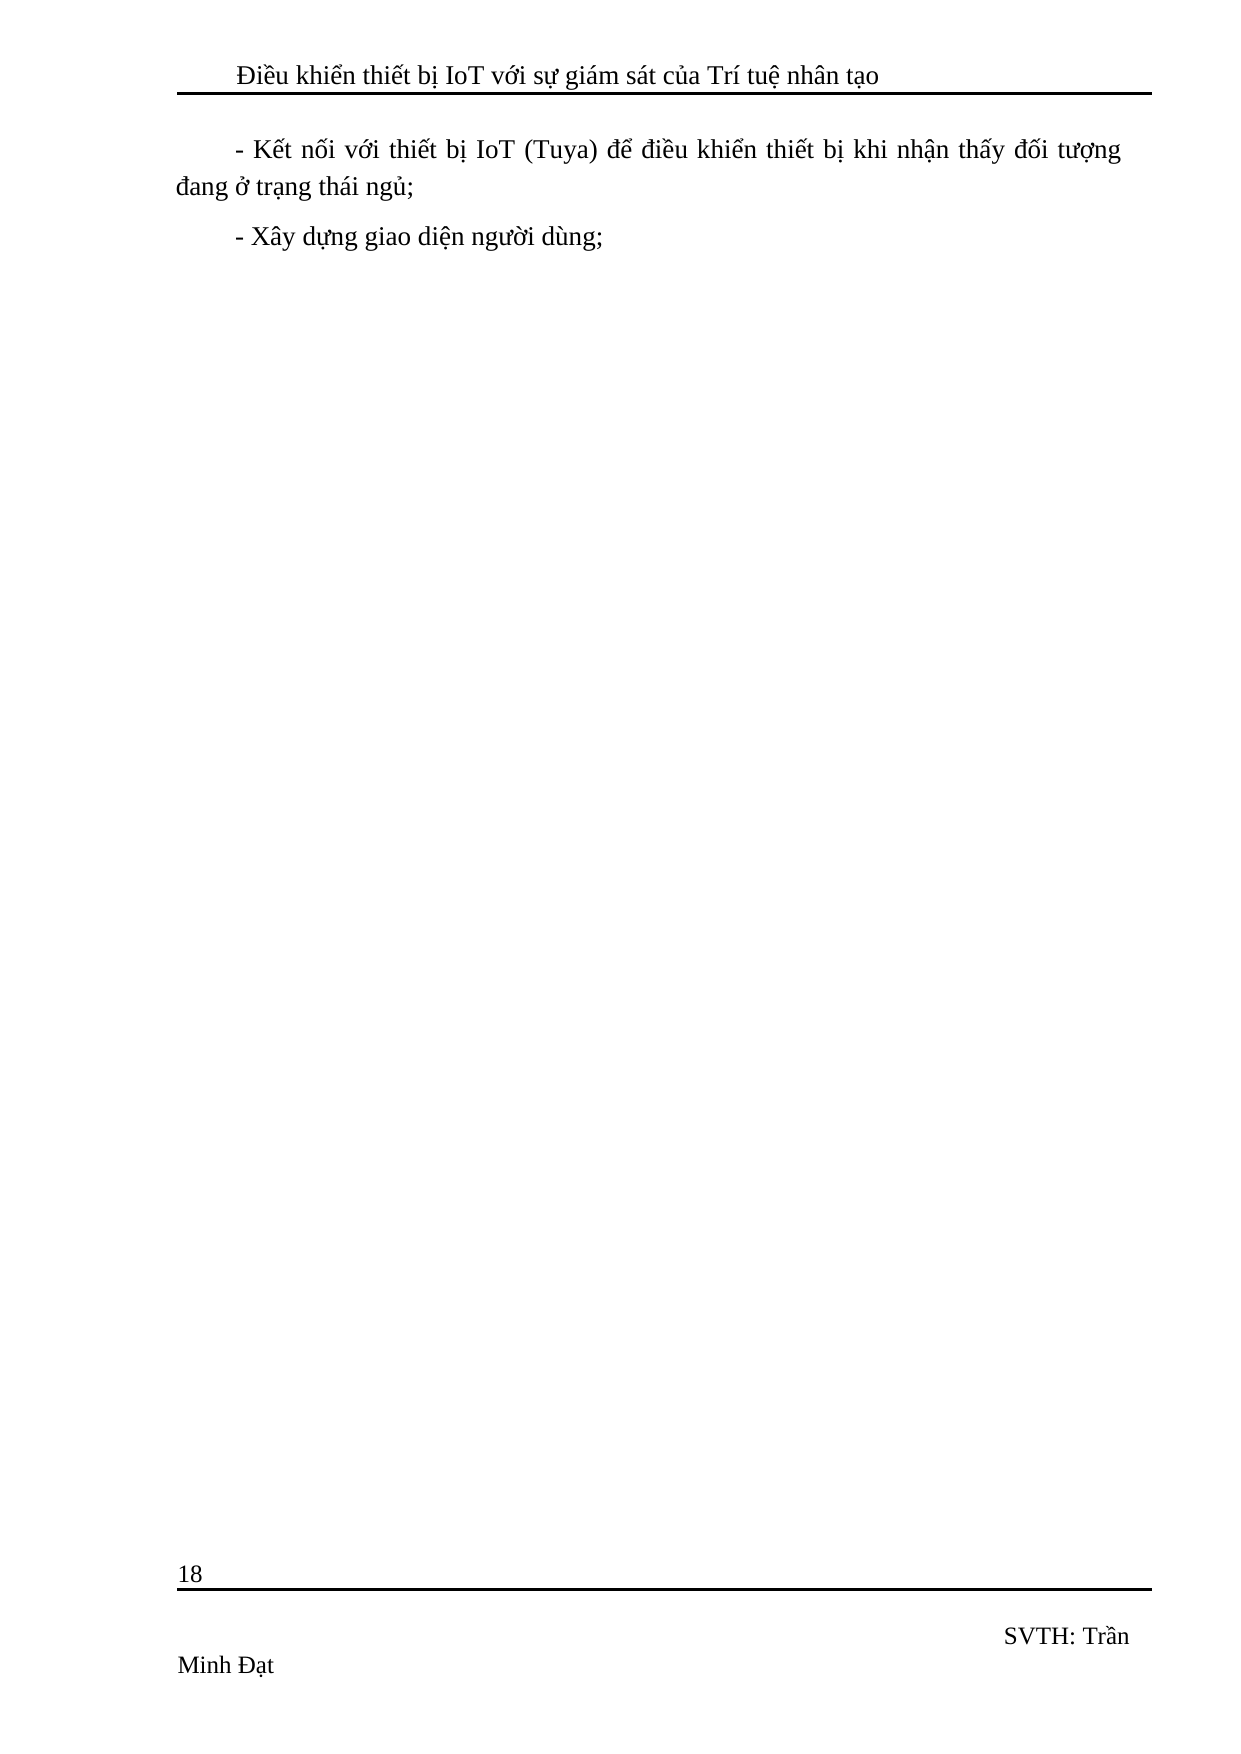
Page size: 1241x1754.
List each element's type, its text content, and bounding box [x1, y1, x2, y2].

text - Kết nối với thiết bị IoT (Tuya) để điều khiển thiết bị khi nhận thấy đối tượng đang ở trạng thái ngủ; [176, 133, 1122, 201]
text - Xây dựng giao diện người dùng; [176, 220, 1122, 251]
